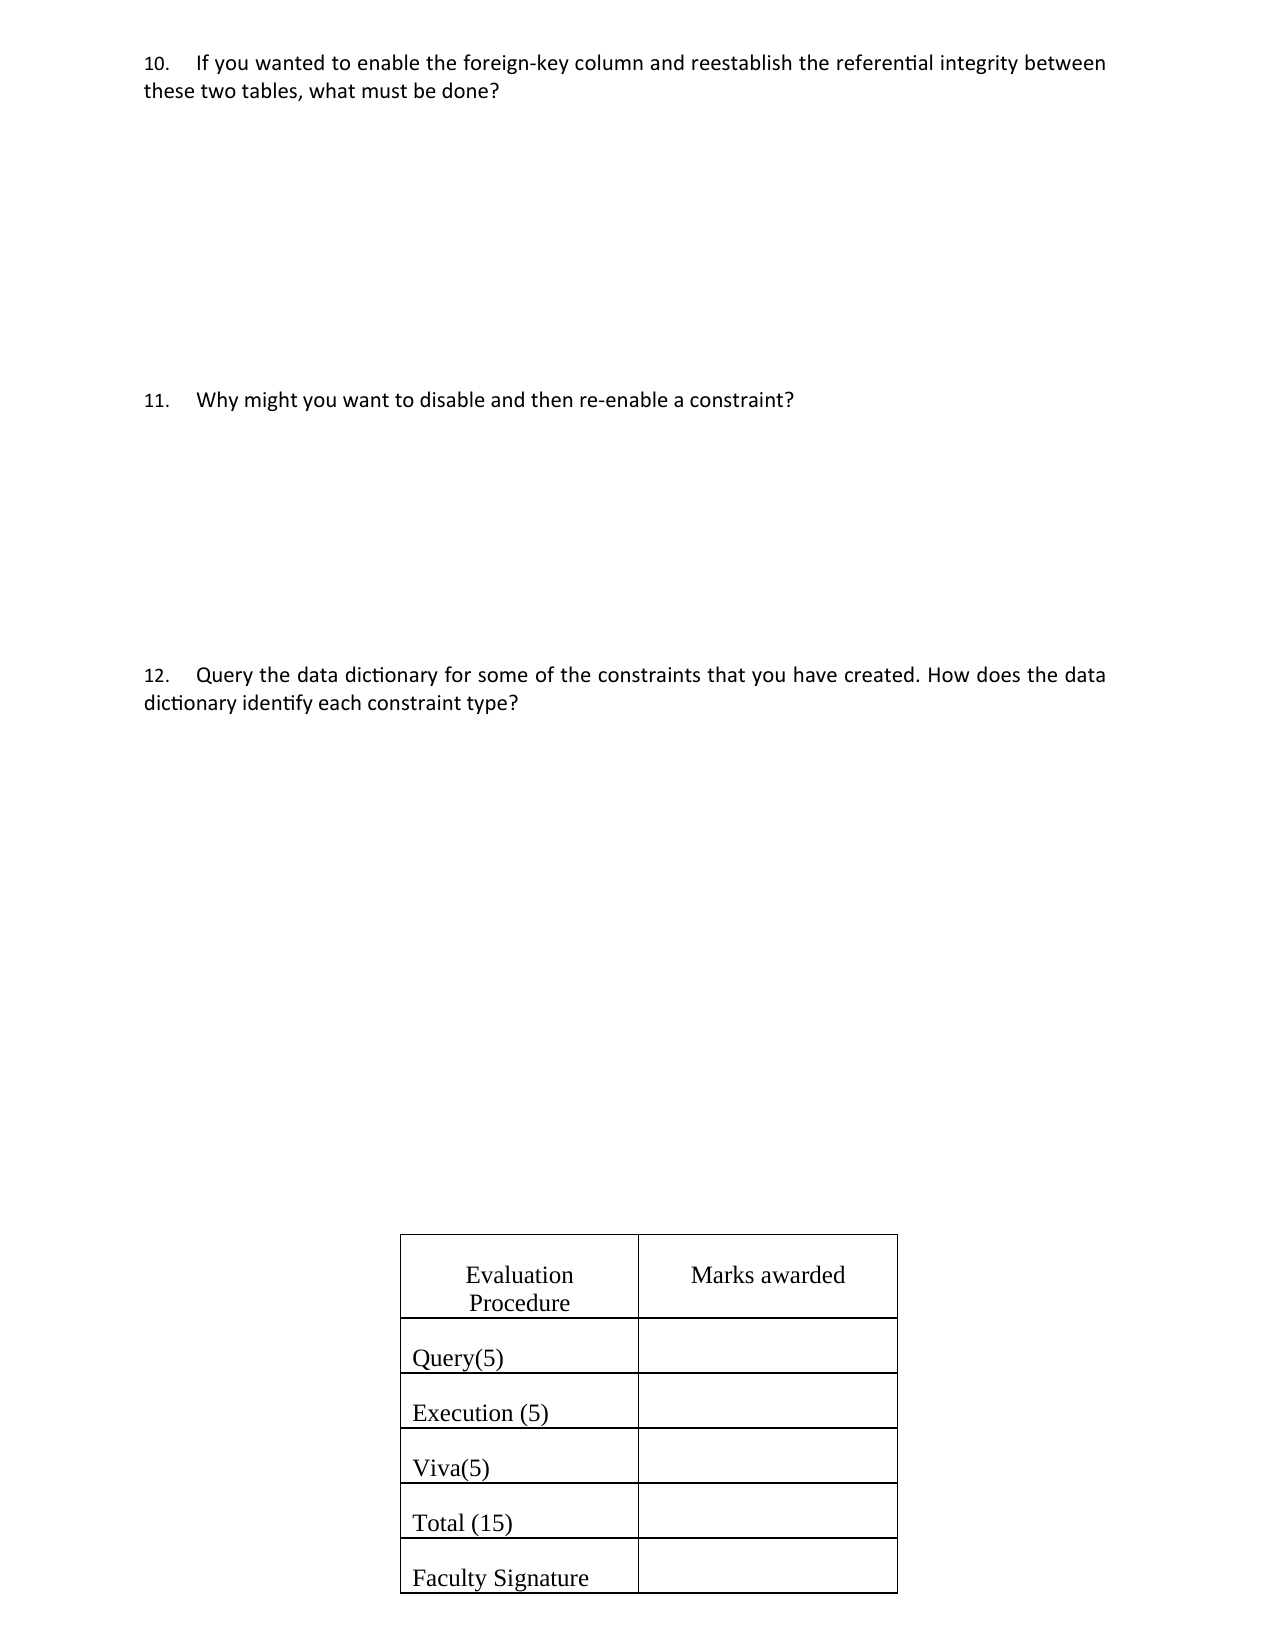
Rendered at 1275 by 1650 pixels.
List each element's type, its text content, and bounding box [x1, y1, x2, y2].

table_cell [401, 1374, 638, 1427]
list Why might you want to disable and then re-enable a constraint? [143, 385, 1144, 413]
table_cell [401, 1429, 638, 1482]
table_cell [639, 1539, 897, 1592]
list If you wanted to enable the foreign-key column and reestablish the referential integrity between these two tables, what must be done? [143, 48, 1108, 104]
list Query the data dictionary for some of the constraints that you have created. How does the data dictionary identify each constraint type? [143, 660, 1108, 716]
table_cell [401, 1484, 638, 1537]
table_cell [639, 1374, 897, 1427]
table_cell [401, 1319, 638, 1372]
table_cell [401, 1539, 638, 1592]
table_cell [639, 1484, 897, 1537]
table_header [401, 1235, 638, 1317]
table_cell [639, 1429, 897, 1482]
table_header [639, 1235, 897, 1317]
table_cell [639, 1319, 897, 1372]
